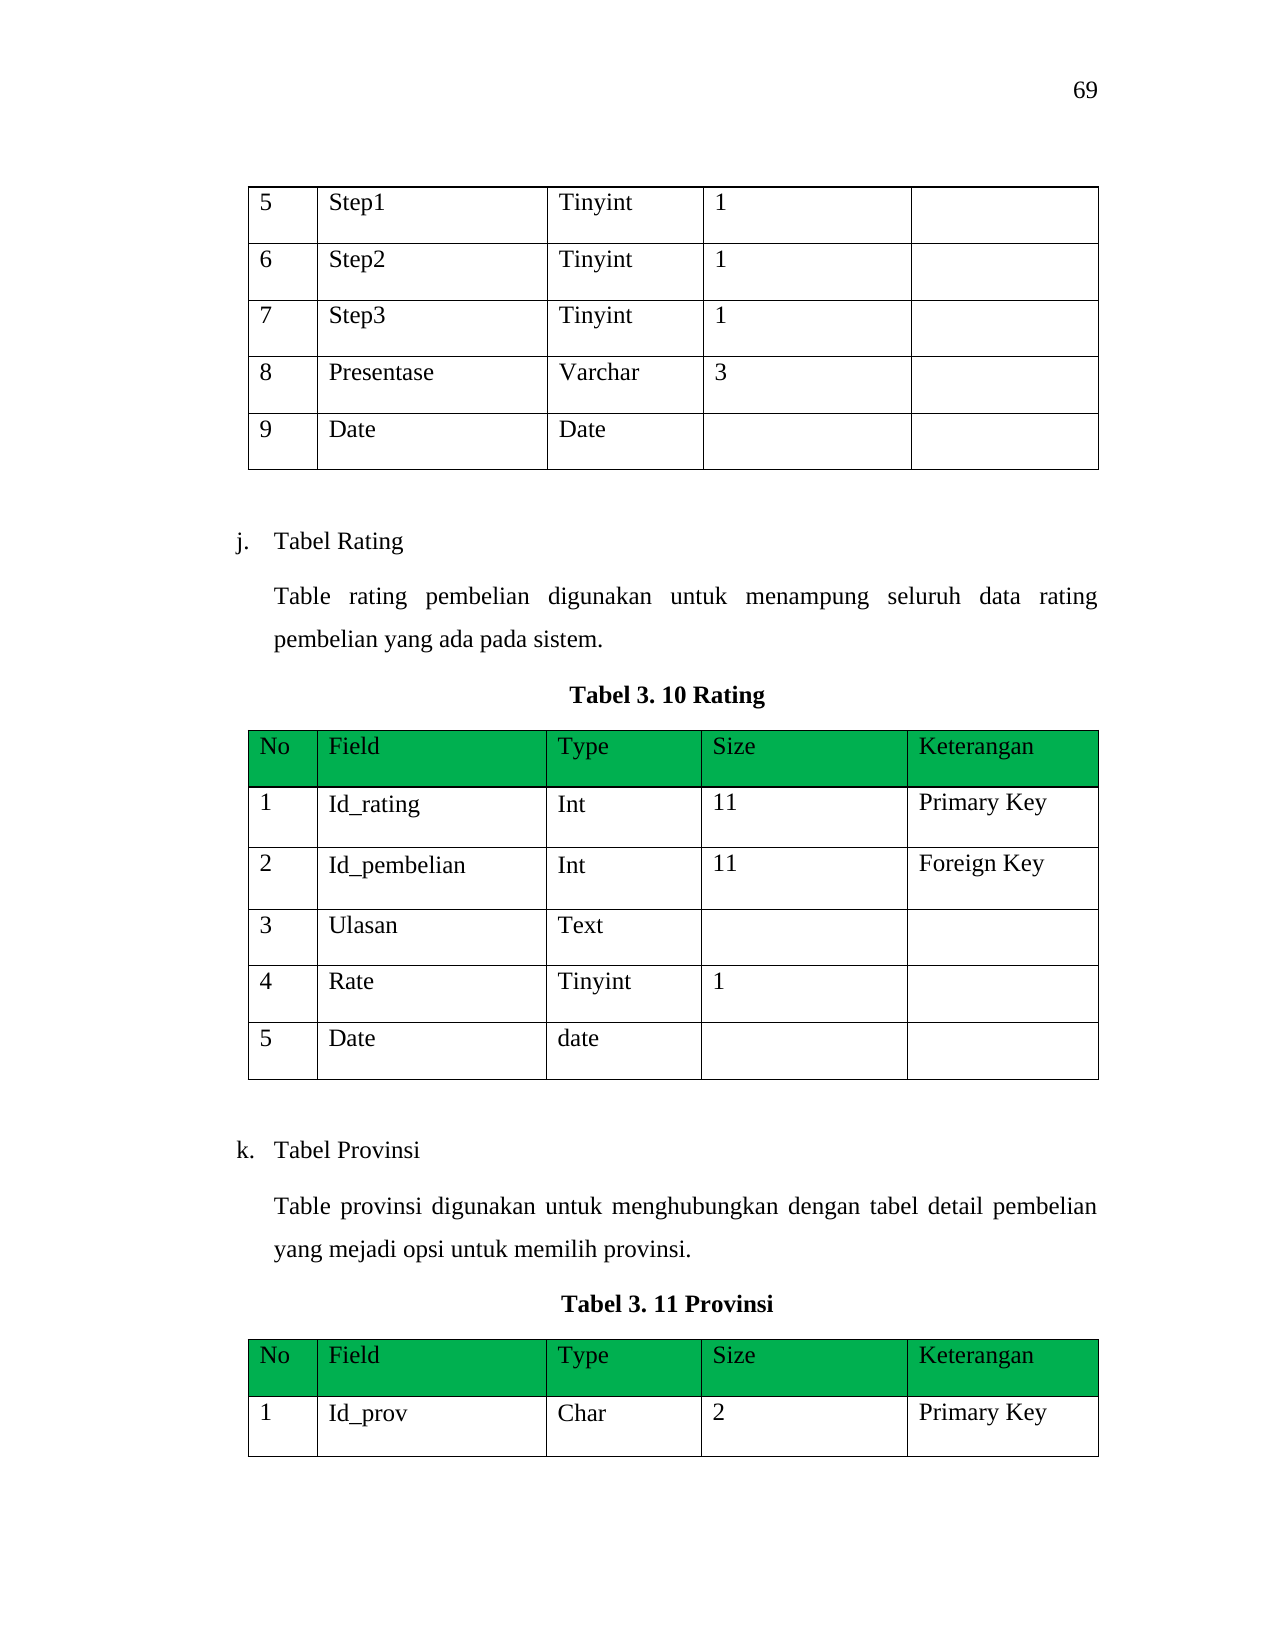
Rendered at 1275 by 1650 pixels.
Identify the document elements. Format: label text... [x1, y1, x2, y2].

table_cell 11 [702, 848, 907, 909]
table_cell 1 [704, 188, 911, 243]
table_header Size [702, 731, 907, 786]
table_cell Id_rating [318, 788, 546, 847]
table_cell [912, 301, 1098, 356]
table_cell date [547, 1023, 701, 1078]
table_cell 3 [704, 357, 911, 413]
table_cell 5 [249, 188, 317, 243]
table_cell 6 [249, 244, 317, 299]
table_cell [702, 910, 907, 965]
table_cell Rate [318, 966, 546, 1022]
table_cell Tinyint [548, 188, 703, 243]
table_header Keterangan [908, 731, 1098, 786]
table_cell [704, 414, 911, 469]
table_cell 9 [249, 414, 317, 469]
table_cell Id_prov [318, 1397, 546, 1456]
table_cell 7 [249, 301, 317, 356]
table_cell Text [547, 910, 701, 965]
table_cell 8 [249, 357, 317, 413]
table_header No [249, 1340, 317, 1396]
table_cell Ulasan [318, 910, 546, 965]
table_cell 1 [704, 244, 911, 299]
table_cell 1 [704, 301, 911, 356]
table_header Keterangan [908, 1340, 1098, 1396]
list Tabel Rating [236, 526, 1098, 554]
table_cell 1 [249, 1397, 317, 1456]
table_cell Int [547, 788, 701, 847]
table_cell Step2 [318, 244, 547, 299]
table_header No [249, 731, 317, 786]
table_header Field [318, 731, 546, 786]
table_cell [908, 910, 1098, 965]
table_cell Foreign Key [908, 848, 1098, 909]
text Table rating pembelian digunakan untuk menampung seluruh data rating pembelian yang ada pada sistem. [274, 581, 1098, 653]
table_cell Tinyint [548, 301, 703, 356]
table_cell Step3 [318, 301, 547, 356]
table_header Type [547, 1340, 701, 1396]
table_cell Id_pembelian [318, 848, 546, 909]
table_cell [912, 357, 1098, 413]
table_cell [912, 188, 1098, 243]
table_cell [912, 414, 1098, 469]
table_cell [908, 1023, 1098, 1078]
table_cell Step1 [318, 188, 547, 243]
table_cell 11 [702, 788, 907, 847]
table_cell 2 [249, 848, 317, 909]
table_cell Char [547, 1397, 701, 1456]
table_cell Date [548, 414, 703, 469]
table_header Field [318, 1340, 546, 1396]
table_cell [912, 244, 1098, 299]
list Tabel Provinsi [236, 1135, 1098, 1164]
table_cell Varchar [548, 357, 703, 413]
table_header Size [702, 1340, 907, 1396]
table_cell [908, 966, 1098, 1022]
table_cell Primary Key [908, 788, 1098, 847]
table_cell 1 [249, 788, 317, 847]
table_header Type [547, 731, 701, 786]
table_cell 3 [249, 910, 317, 965]
text Table provinsi digunakan untuk menghubungkan dengan tabel detail pembelian yang mejadi opsi untuk memilih provinsi. [274, 1191, 1098, 1263]
table_cell Int [547, 848, 701, 909]
table_cell 4 [249, 966, 317, 1022]
table_cell Primary Key [908, 1397, 1098, 1456]
table_cell 2 [702, 1397, 907, 1456]
table_cell 5 [249, 1023, 317, 1078]
table_cell [702, 1023, 907, 1078]
table_cell Presentase [318, 357, 547, 413]
table_cell Tinyint [548, 244, 703, 299]
table_cell Date [318, 414, 547, 469]
table_cell Date [318, 1023, 546, 1078]
table_cell 1 [702, 966, 907, 1022]
table_cell Tinyint [547, 966, 701, 1022]
